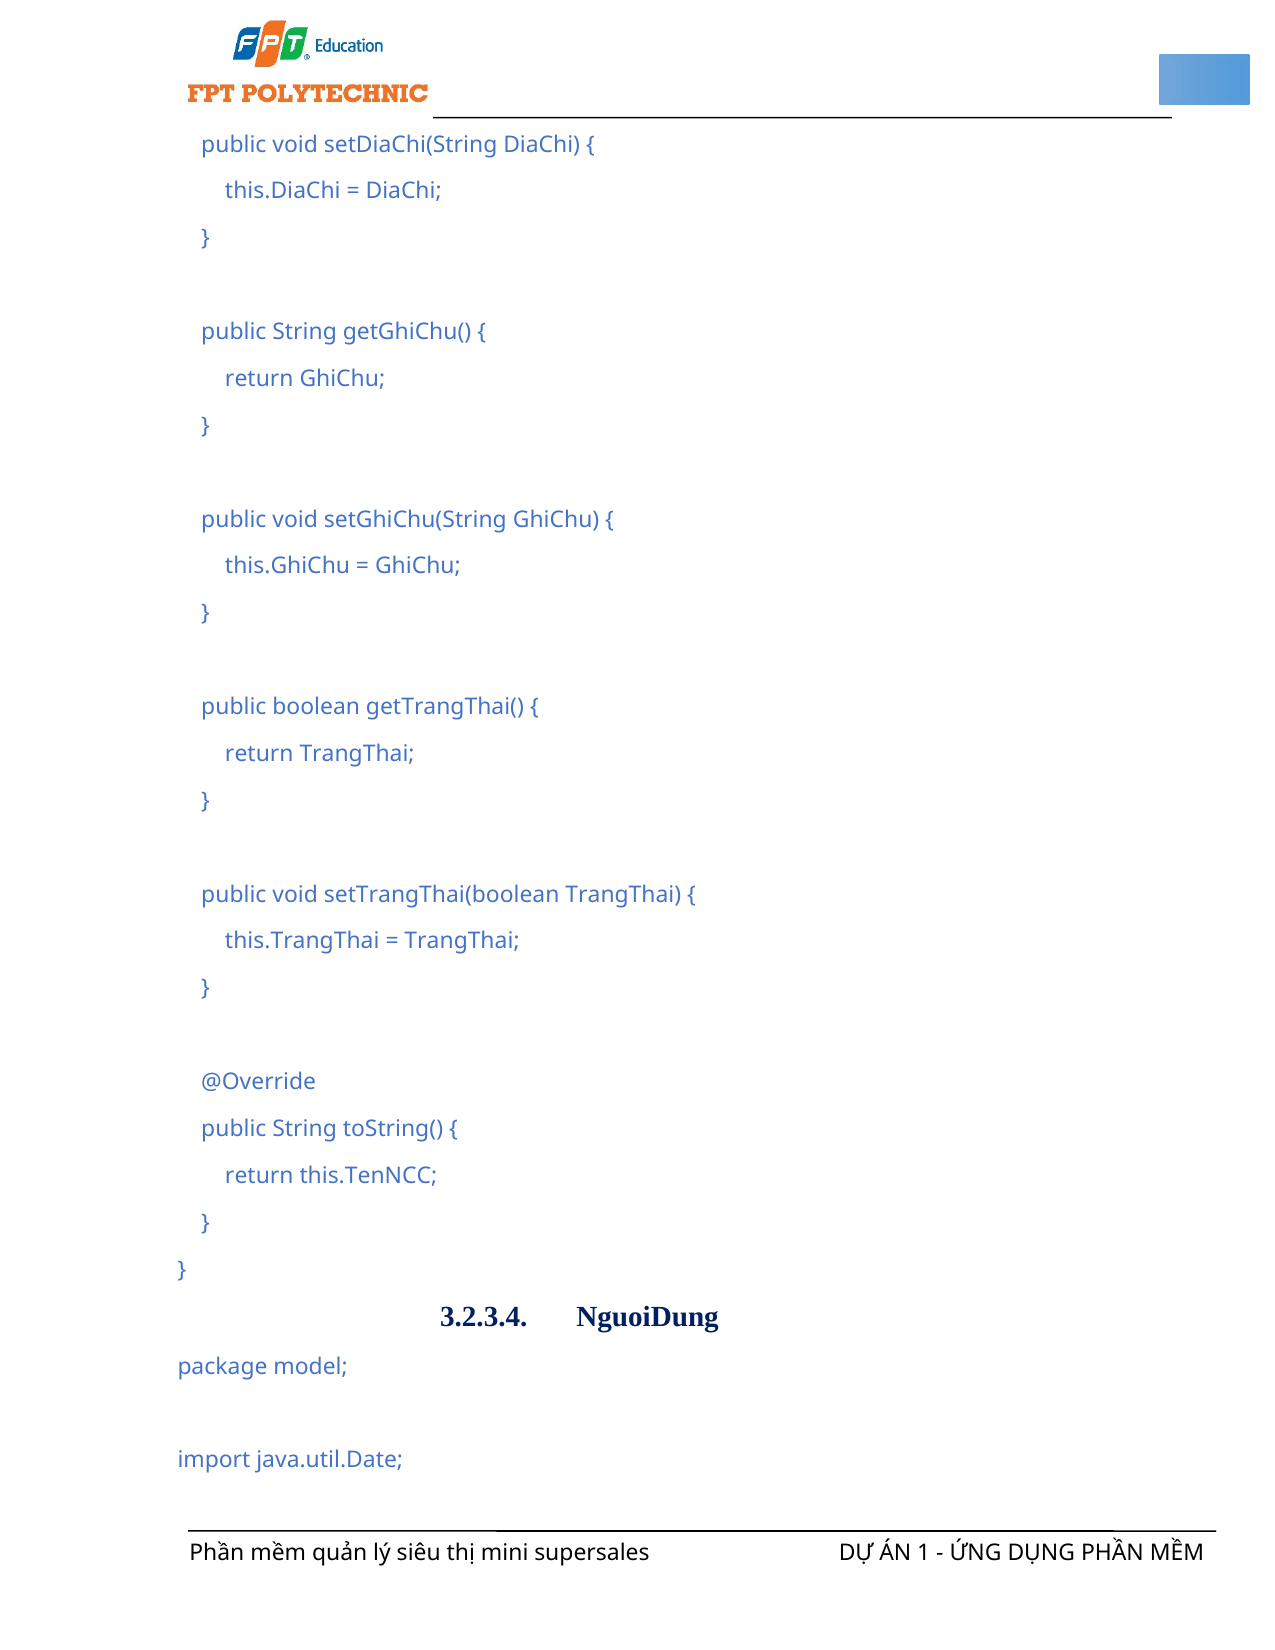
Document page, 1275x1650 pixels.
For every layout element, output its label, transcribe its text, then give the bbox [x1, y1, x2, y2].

text return GhiChu; [177, 362, 1216, 393]
text return this.TenNCC; [177, 1159, 1216, 1190]
text } [177, 596, 1216, 627]
text public boolean getTrangThai() { [177, 690, 1216, 721]
text } [177, 1252, 1216, 1284]
text this.TrangThai = TrangThai; [177, 924, 1216, 956]
text } [177, 221, 1216, 252]
text public void setDiaChi(String DiaChi) { [177, 127, 1216, 159]
text public String toString() { [177, 1112, 1216, 1143]
text } [177, 1206, 1216, 1237]
text public String getGhiChu() { [177, 315, 1216, 346]
text this.GhiChu = GhiChu; [177, 549, 1216, 581]
text } [177, 971, 1216, 1002]
text } [177, 784, 1216, 815]
text this.DiaChi = DiaChi; [177, 174, 1216, 206]
text import java.util.Date; [177, 1443, 1216, 1475]
text public void setTrangThai(boolean TrangThai) { [177, 877, 1216, 909]
list NguoiDung [177, 1299, 1216, 1333]
picture [179, 8, 433, 118]
text } [177, 409, 1216, 440]
text public void setGhiChu(String GhiChu) { [177, 502, 1216, 534]
text return TrangThai; [177, 737, 1216, 768]
text @Override [177, 1065, 1216, 1096]
text package model; [177, 1350, 1216, 1381]
